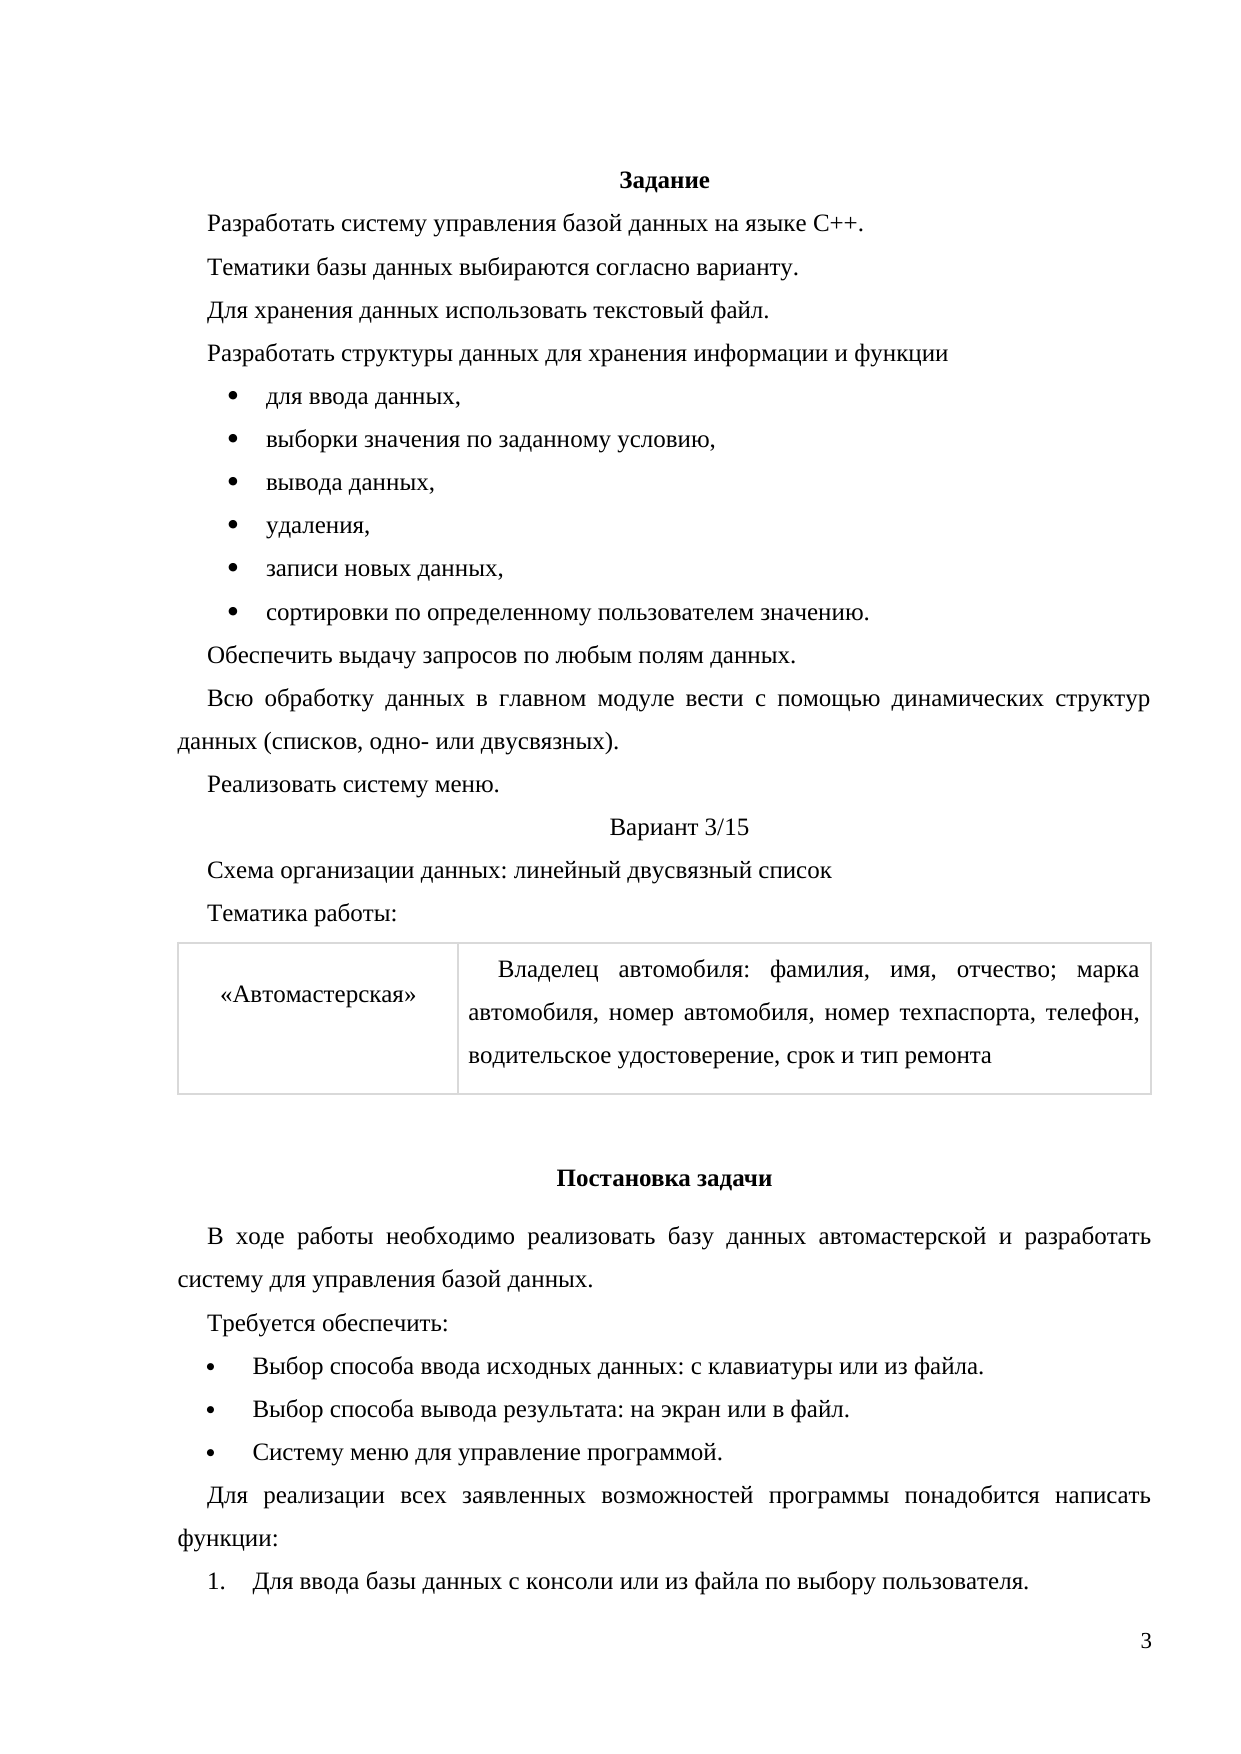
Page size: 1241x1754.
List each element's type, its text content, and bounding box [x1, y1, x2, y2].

table_header «Автомастерская» [179, 944, 457, 1093]
text Тематика работы: [177, 898, 1152, 927]
text Реализовать систему меню. [177, 769, 1152, 798]
table_header Владелец автомобиля: фамилия, имя, отчество; марка автомобиля, номер автомобиля, номер техпаспорта, телефон, водительское удостоверение, срок и тип ремонта [459, 944, 1150, 1093]
list Выбор способа ввода исходных данных: с клавиатуры или из файла. [177, 1351, 1152, 1379]
text Тематики базы данных выбираются согласно варианту. [177, 252, 1152, 280]
list для ввода данных, [229, 381, 1152, 410]
list сортировки по определенному пользователем значению. [229, 597, 1152, 625]
text В ходе работы необходимо реализовать базу данных автомастерской и разработать систему для управления базой данных. [177, 1221, 1152, 1293]
text Для хранения данных использовать текстовый файл. [177, 295, 1152, 323]
text Обеспечить выдачу запросов по любым полям данных. [177, 640, 1152, 668]
text Схема организации данных: линейный двусвязный список [177, 855, 1152, 884]
list Выбор способа вывода результата: на экран или в файл. [177, 1394, 1152, 1423]
text Требуется обеспечить: [177, 1308, 1152, 1336]
text Разработать систему управления базой данных на языке С++. [177, 208, 1152, 237]
list удаления, [229, 510, 1152, 539]
list Систему меню для управление программой. [177, 1437, 1152, 1466]
text Вариант 3/15 [177, 812, 1152, 841]
list Для ввода базы данных с консоли или из файла по выбору пользователя. [177, 1566, 1152, 1595]
list записи новых данных, [229, 553, 1152, 582]
subtitle Задание [177, 165, 1152, 194]
subtitle Постановка задачи [177, 1163, 1152, 1192]
list вывода данных, [229, 467, 1152, 496]
text Всю обработку данных в главном модуле вести с помощью динамических структур данных (списков, одно- или двусвязных). [177, 683, 1152, 755]
text Для реализации всех заявленных возможностей программы понадобится написать функции: [177, 1480, 1152, 1552]
list выборки значения по заданному условию, [229, 424, 1152, 453]
text Разработать структуры данных для хранения информации и функции [177, 338, 1152, 367]
